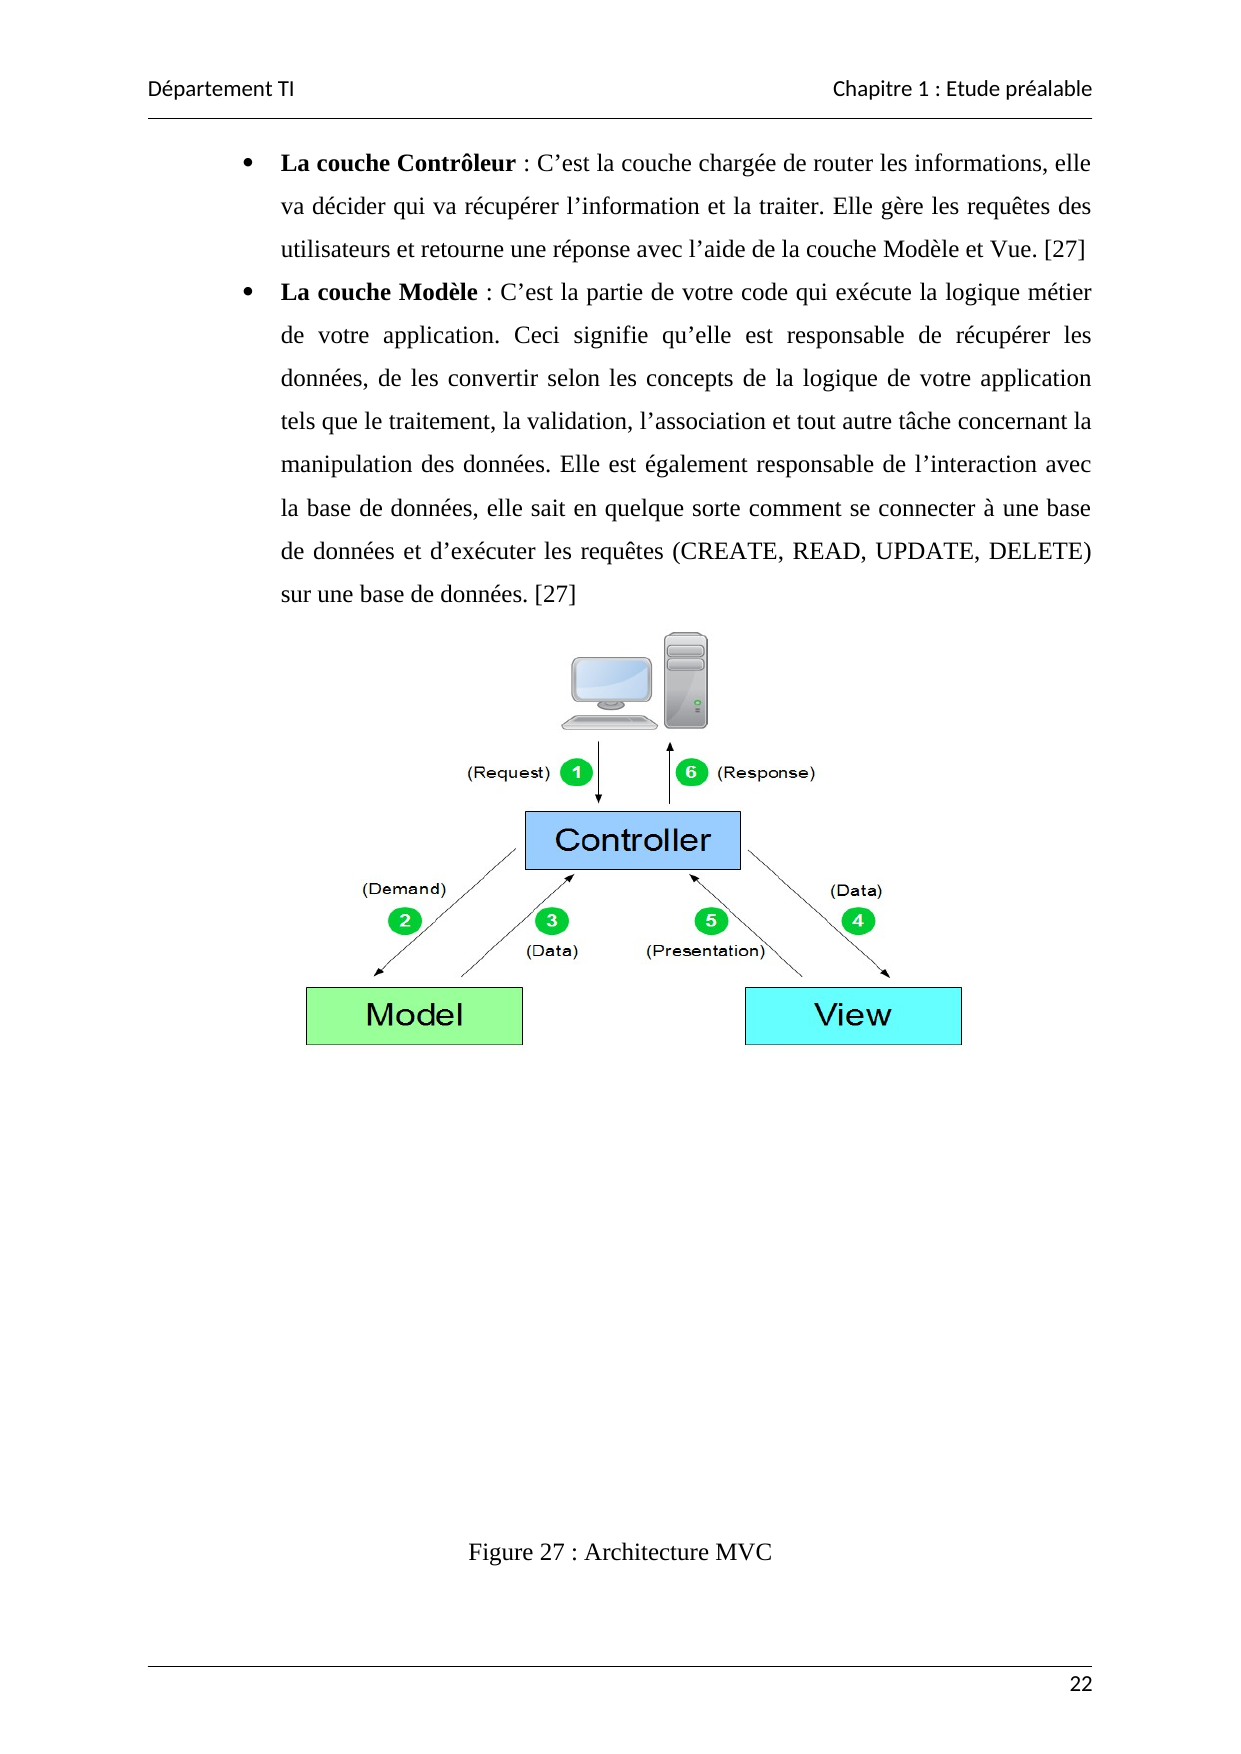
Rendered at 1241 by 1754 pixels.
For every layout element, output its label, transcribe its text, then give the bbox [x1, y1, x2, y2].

picture [289, 622, 975, 1054]
list La couche Modèle : C’est la partie de votre code qui exécute la logique métier de votre application. Ceci signifie qu’elle est responsable de récupérer les données, de les convertir selon les concepts de la logique de votre application tels que le traitement, la validation, l’association et tout autre tâche concernant la manipulation des données. Elle est également responsable de l’interaction avec la base de données, elle sait en quelque sorte comment se connecter à une base de données et d’exécuter les requêtes (CREATE, READ, UPDATE, DELETE) sur une base de données. [27] [243, 277, 1092, 608]
list La couche Contrôleur : C’est la couche chargée de router les informations, elle va décider qui va récupérer l’information et la traiter. Elle gère les requêtes des utilisateurs et retourne une réponse avec l’aide de la couche Modèle et Vue. [27] [243, 148, 1092, 263]
text Figure 27 : Architecture MVC [148, 1537, 1092, 1566]
